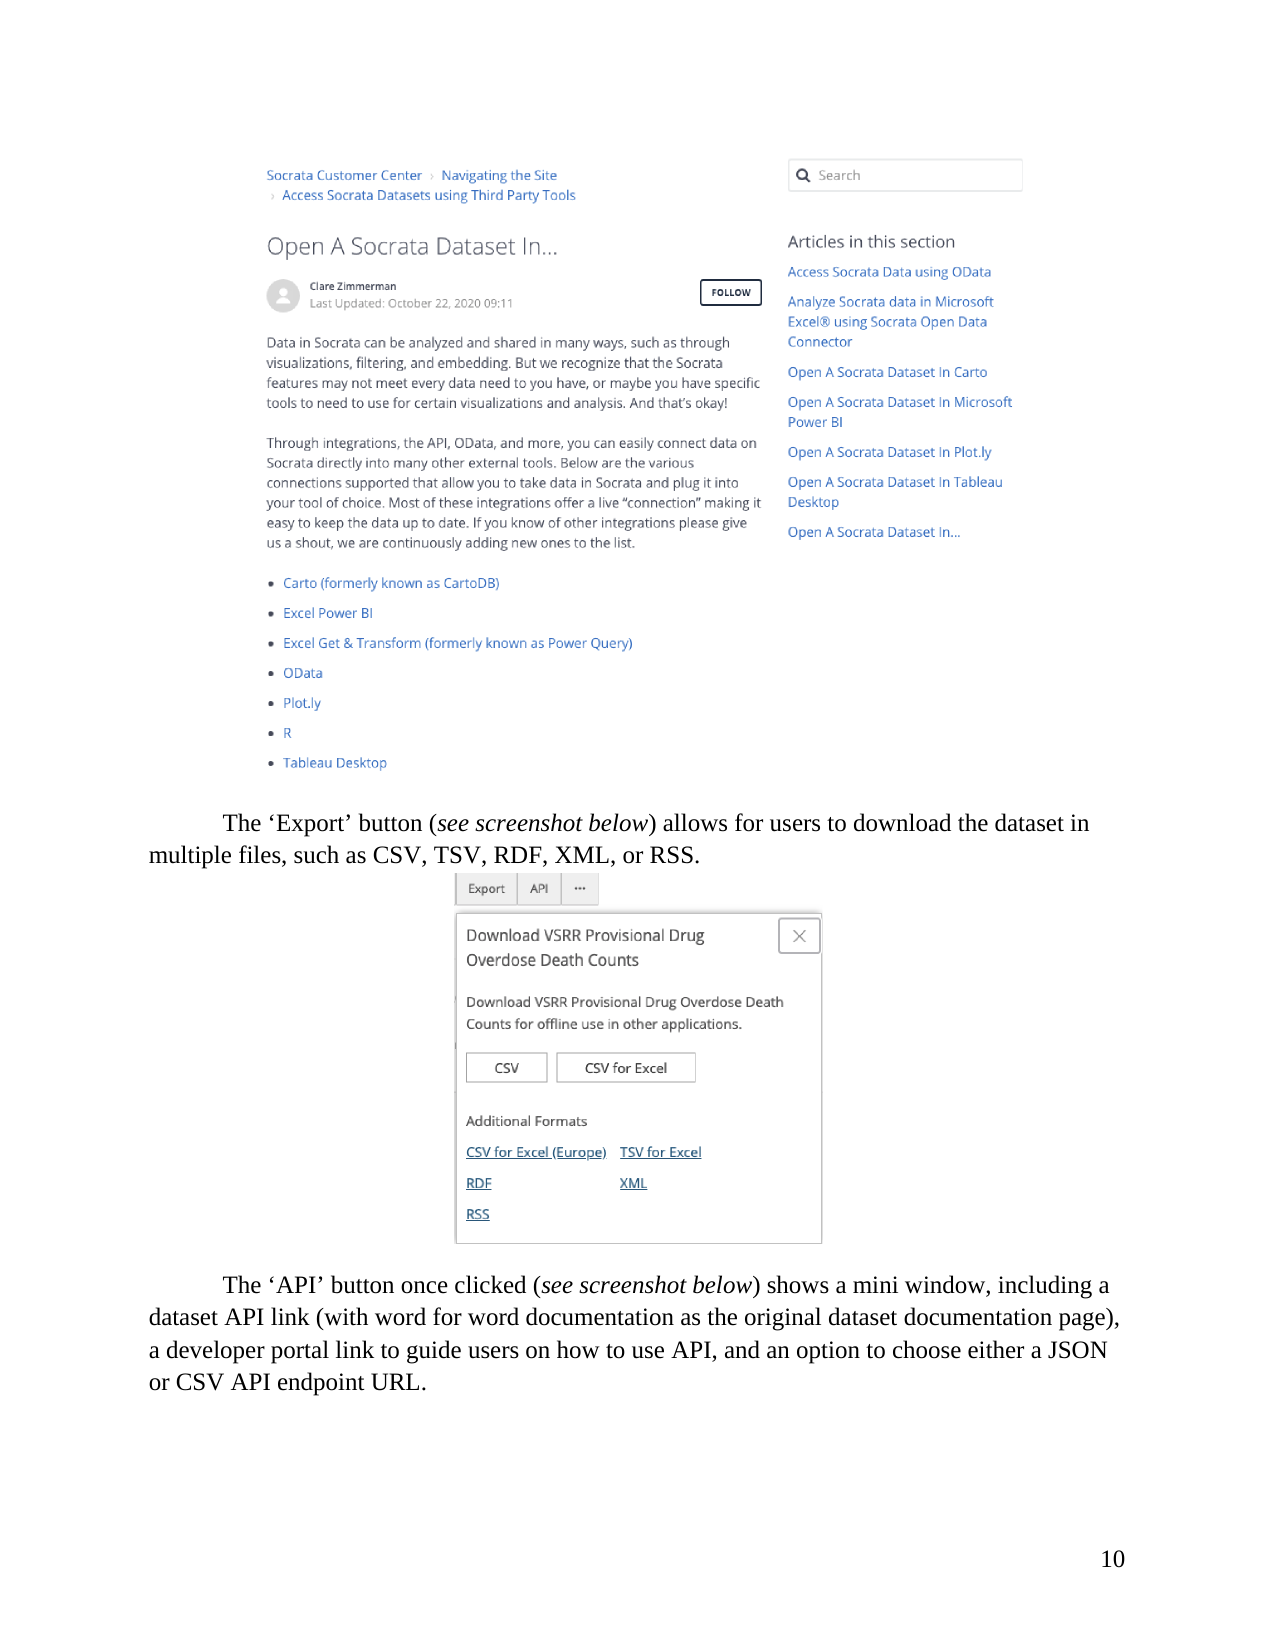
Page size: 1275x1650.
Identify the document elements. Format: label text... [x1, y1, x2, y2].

text The ‘API’ button once clicked (see screenshot below) shows a mini window, including a dataset API link (with word for word documentation as the original dataset documentation page), a developer portal link to guide users on how to use API, and an option to choose either a JSON or CSV API endpoint URL. [148, 1270, 1124, 1396]
picture [253, 151, 1023, 782]
picture [453, 873, 823, 1244]
text The ‘Export’ button (see screenshot below) allows for users to download the dataset in multiple files, such as CSV, TSV, RDF, XML, or RSS. [148, 808, 1124, 869]
